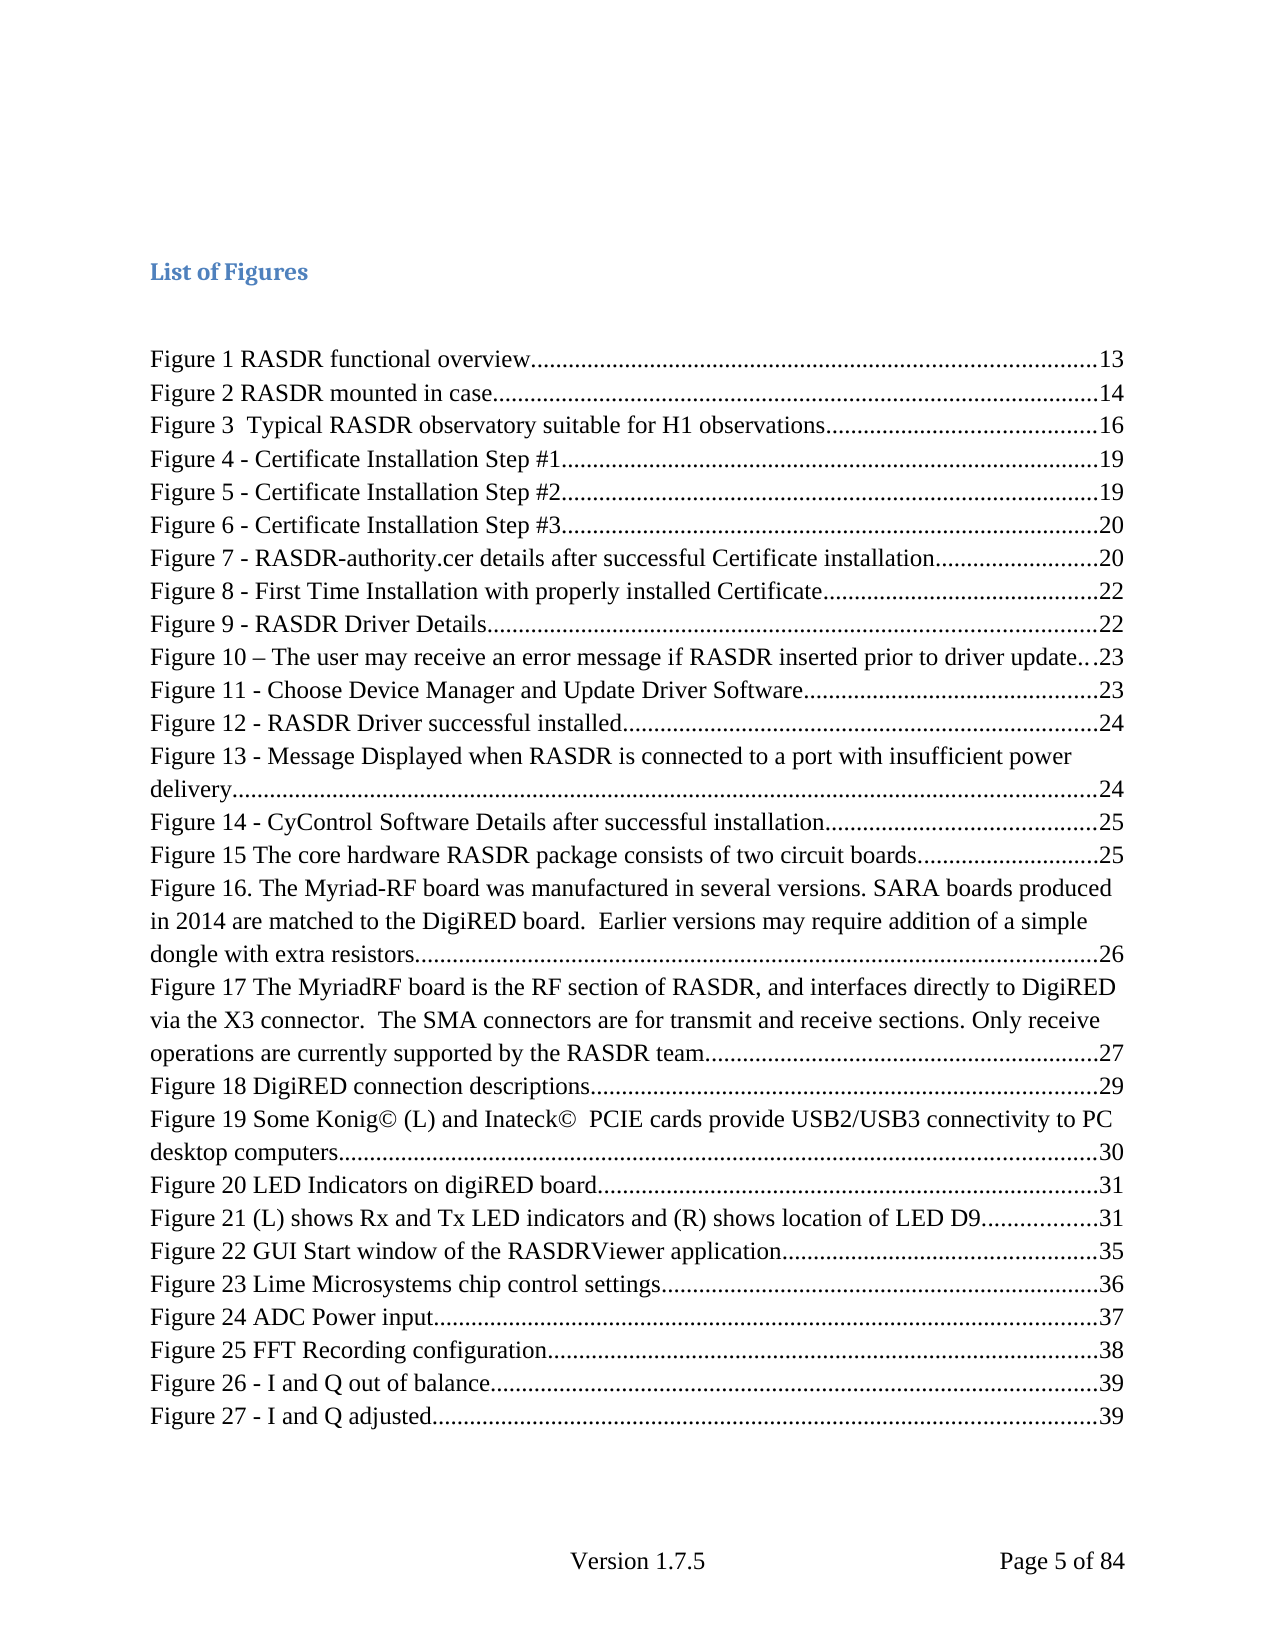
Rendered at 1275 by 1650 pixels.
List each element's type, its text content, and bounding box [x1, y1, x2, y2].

text Figure 26 - I and Q out of balance 39 [150, 1368, 1125, 1397]
text Figure 27 - I and Q adjusted 39 [150, 1401, 1125, 1430]
text Figure 15 The core hardware RASDR package consists of two circuit boards. 25 [150, 840, 1125, 869]
text Figure 21 (L) shows Rx and Tx LED indicators and (R) shows location of LED D9. 31 [150, 1203, 1125, 1232]
text Figure 6 - Certificate Installation Step #3 20 [150, 510, 1125, 538]
text Figure 16. The Myriad-RF board was manufactured in several versions. SARA boards produced in 2014 are matched to the DigiRED board. Earlier versions may require addition of a simple dongle with extra resistors. 26 [150, 873, 1125, 968]
text Figure 14 - CyControl Software Details after successful installation 25 [150, 807, 1125, 836]
text Figure 3 Typical RASDR observatory suitable for H1 observations 16 [150, 411, 1125, 439]
text Figure 7 - RASDR-authority.cer details after successful Certificate installation 20 [150, 543, 1125, 571]
text Figure 25 FFT Recording configuration 38 [150, 1335, 1125, 1364]
text Figure 19 Some Konig© (L) and Inateck© PCIE cards provide USB2/USB3 connectivity to PC desktop computers. 30 [150, 1104, 1125, 1166]
text Figure 17 The MyriadRF board is the RF section of RASDR, and interfaces directly to DigiRED via the X3 connector. The SMA connectors are for transmit and receive sections. Only receive operations are currently supported by the RASDR team. 27 [150, 972, 1125, 1067]
text Figure 4 - Certificate Installation Step #1 19 [150, 444, 1125, 472]
text Figure 23 Lime Microsystems chip control settings 36 [150, 1269, 1125, 1298]
text Figure 2 RASDR mounted in case 14 [150, 378, 1125, 406]
text Figure 13 - Message Displayed when RASDR is connected to a port with insufficient power delivery 24 [150, 741, 1125, 803]
text Figure 18 DigiRED connection descriptions. 29 [150, 1071, 1125, 1100]
subtitle List of Figures [150, 258, 1125, 286]
text Figure 9 - RASDR Driver Details 22 [150, 609, 1125, 637]
text Figure 10 – The user may receive an error message if RASDR inserted prior to driver update. 23 [150, 642, 1125, 671]
text Figure 22 GUI Start window of the RASDRViewer application 35 [150, 1236, 1125, 1265]
text Figure 12 - RASDR Driver successful installed 24 [150, 708, 1125, 737]
text Figure 20 LED Indicators on digiRED board. 31 [150, 1170, 1125, 1199]
text Figure 1 RASDR functional overview. 13 [150, 344, 1125, 373]
text Figure 5 - Certificate Installation Step #2 19 [150, 477, 1125, 505]
text Figure 8 - First Time Installation with properly installed Certificate 22 [150, 576, 1125, 604]
text Figure 11 - Choose Device Manager and Update Driver Software 23 [150, 675, 1125, 703]
text Figure 24 ADC Power input 37 [150, 1302, 1125, 1331]
